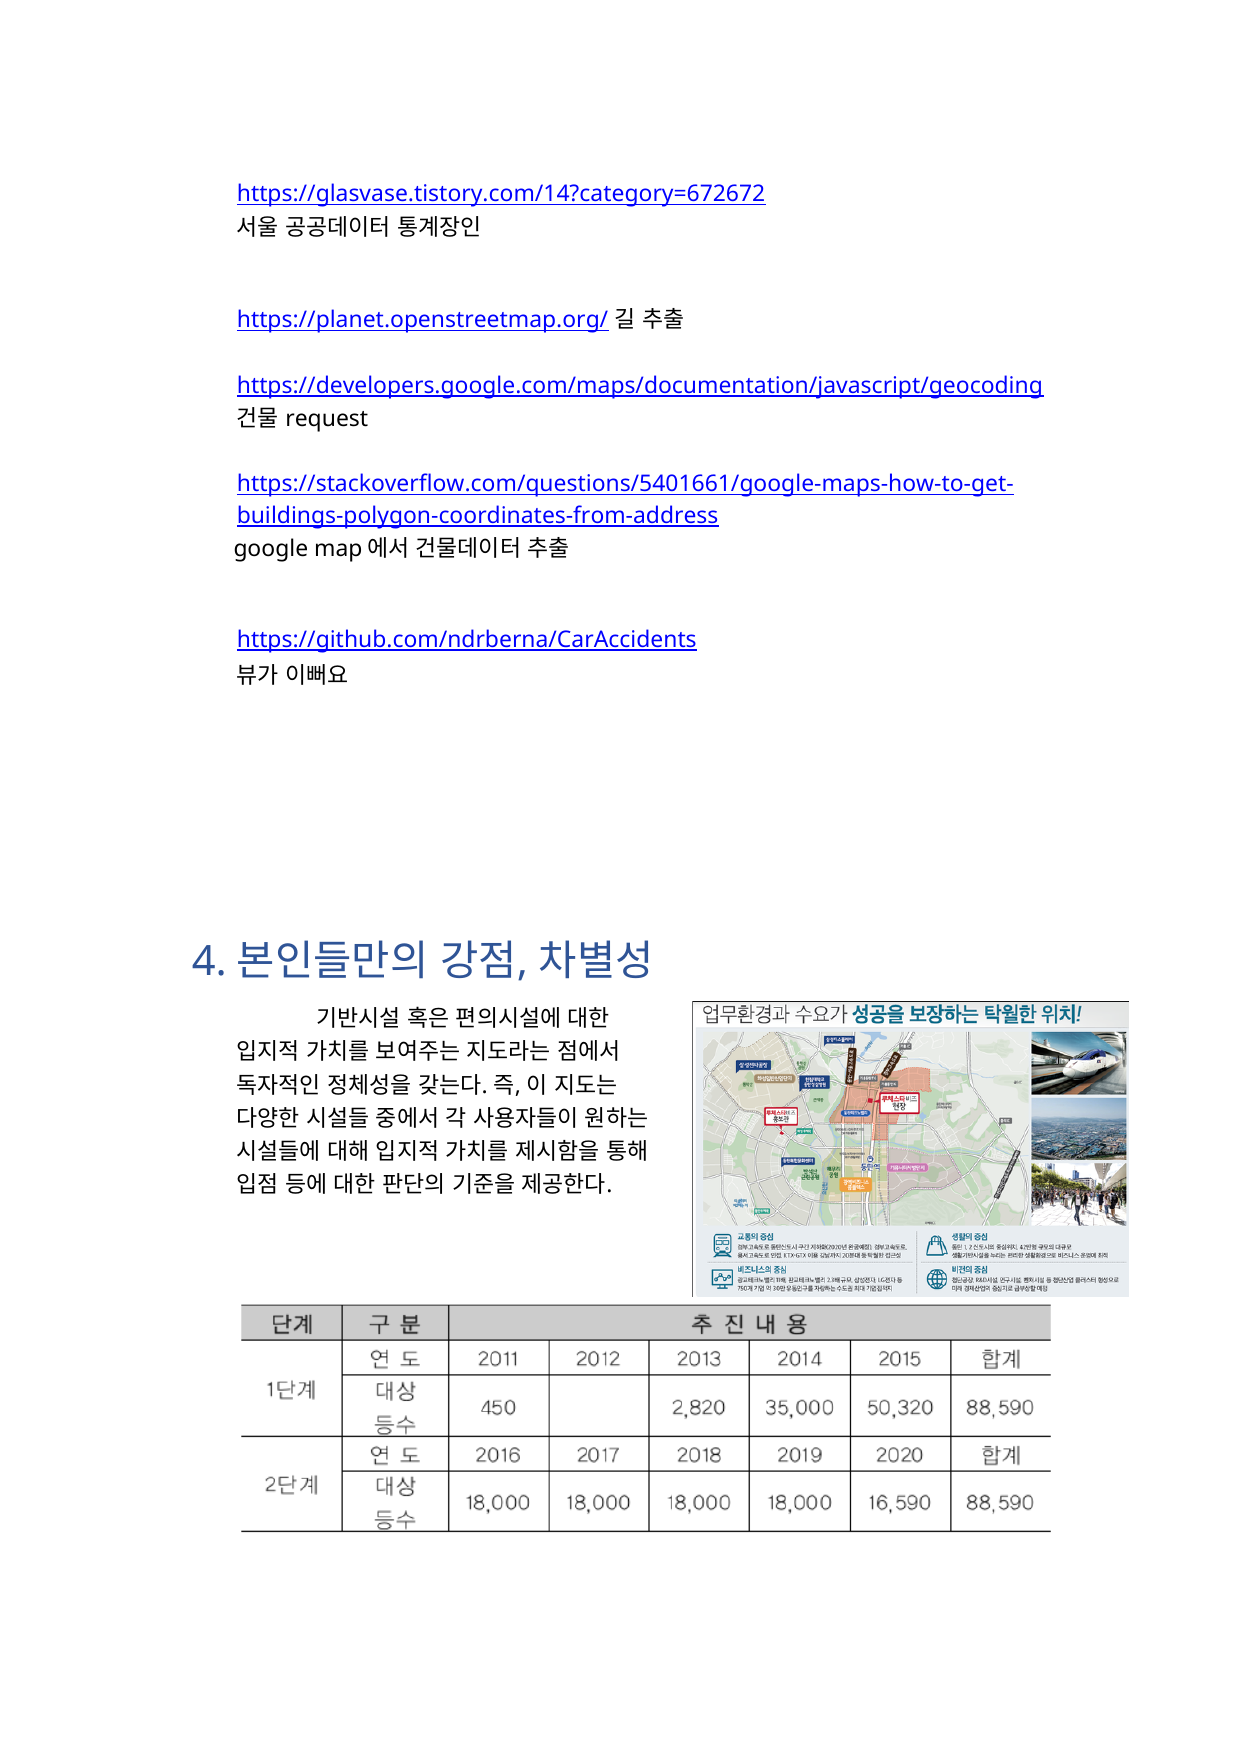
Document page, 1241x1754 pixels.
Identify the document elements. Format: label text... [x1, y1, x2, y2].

picture [236, 1001, 1129, 1536]
list https://planet.openstreetmap.org/ 길 추출 [237, 301, 1090, 335]
list https://glasvase.tistory.com/14?category=672672 [237, 177, 1090, 208]
list https://github.com/ndrberna/CarAccidents 뷰가 이뻐요 [237, 623, 1090, 721]
list https://stackoverflow.com/questions/5401661/google-maps-how-to-get-buildings-polygon-coordinates-from-address [237, 467, 1090, 530]
subtitle 본인들만의 강점, 차별성 [192, 927, 1090, 988]
list https://developers.google.com/maps/documentation/javascript/geocoding 건물 request [237, 369, 1090, 433]
list 서울 공공데이터 통계장인 [237, 208, 1090, 301]
text google map에서 건물데이터 추출 [192, 530, 1090, 623]
text 기반시설 혹은 편의시설에 대한 입지적 가치를 보여주는 지도라는 점에서 독자적인 정체성을 갖는다. 즉, 이 지도는 다양한 시설들 중에서 각 사용자들이 원하는 시설들에 대해 입지적 가치를 제시함을 통해 입점 등에 대한 판단의 기준을 제공한다. [237, 1000, 1090, 1199]
